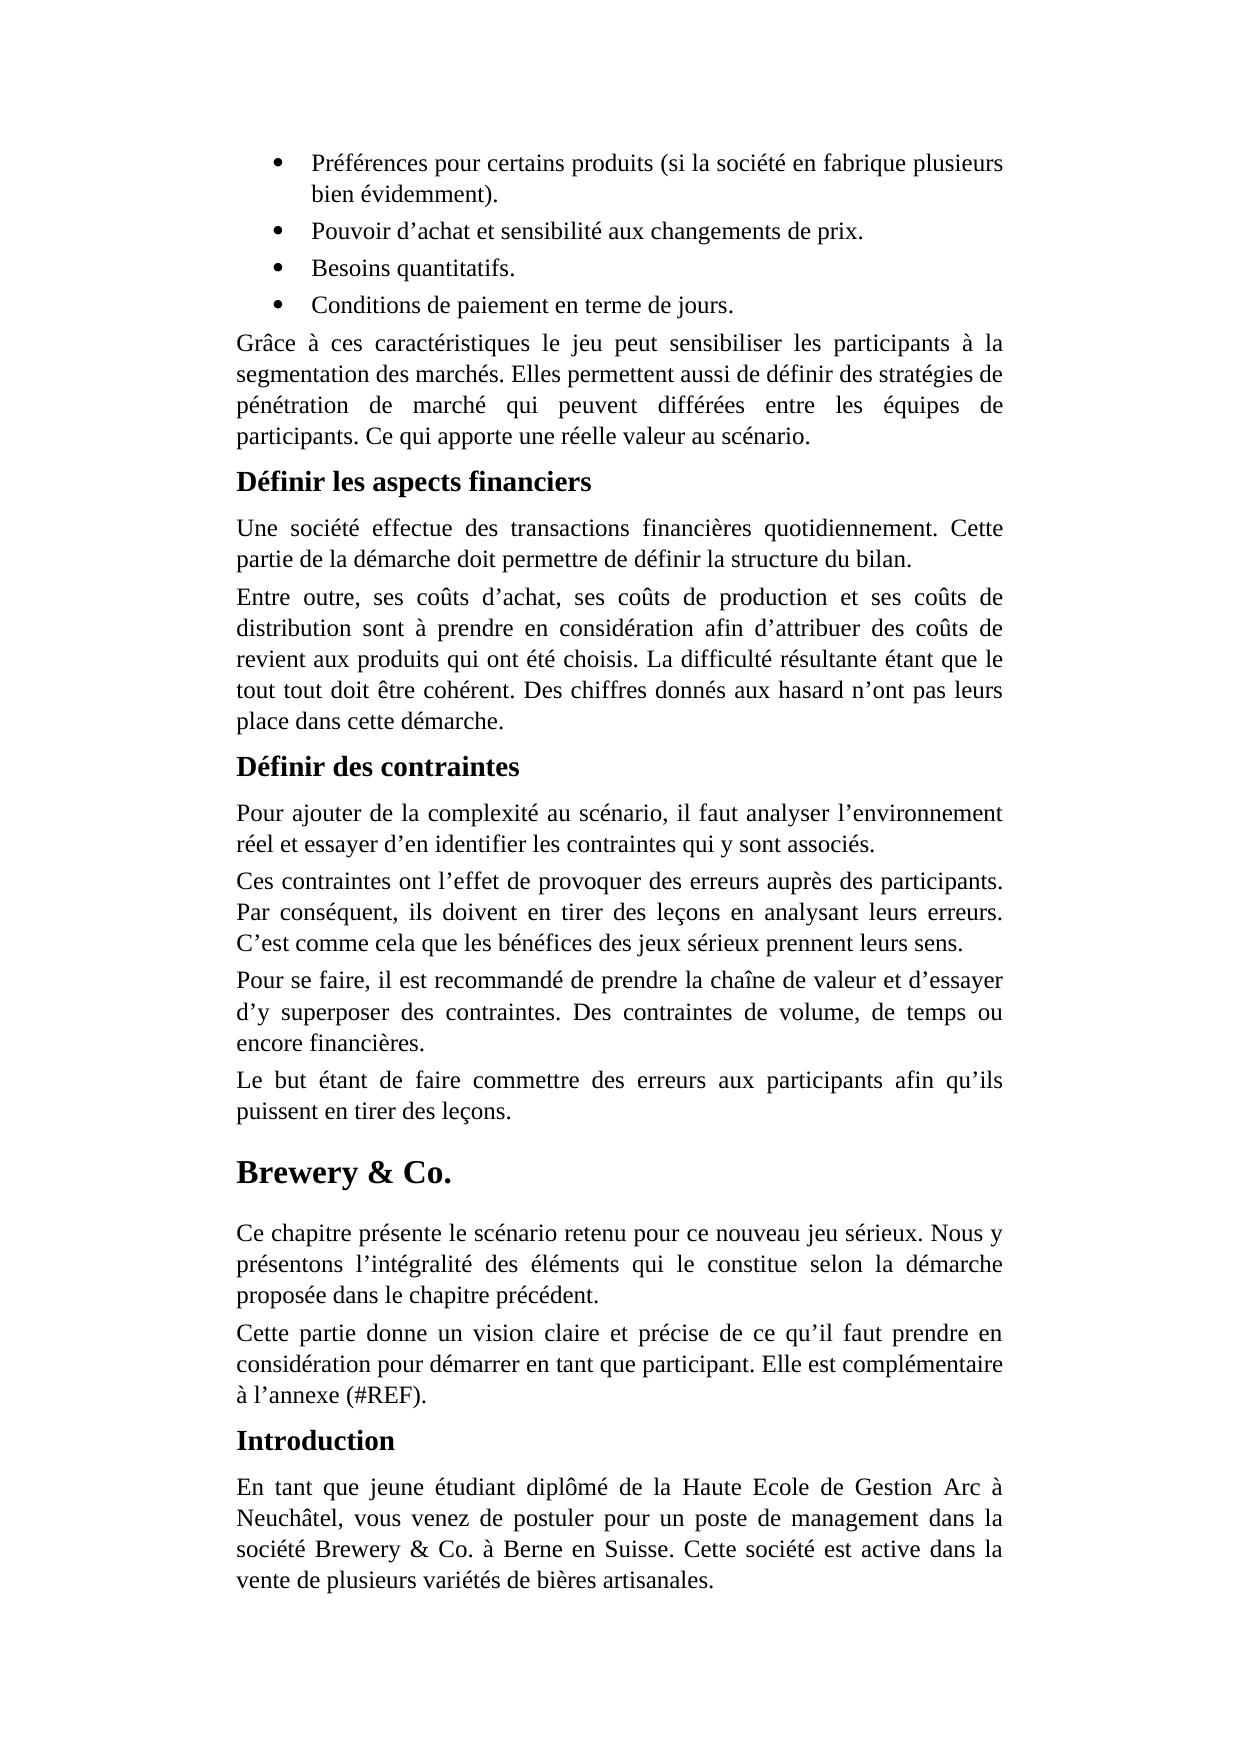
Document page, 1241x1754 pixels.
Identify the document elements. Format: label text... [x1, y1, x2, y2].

text Pour ajouter de la complexité au scénario, il faut analyser l’environnement réel et essayer d’en identifier les contraintes qui y sont associés. [236, 798, 1004, 858]
text Grâce à ces caractéristiques le jeu peut sensibiliser les participants à la segmentation des marchés. Elles permettent aussi de définir des stratégies de pénétration de marché qui peuvent différées entre les équipes de participants. Ce qui apporte une réelle valeur au scénario. [236, 328, 1004, 450]
list Besoins quantitatifs. [274, 253, 1004, 282]
text Le but étant de faire commettre des erreurs aux participants afin qu’ils puissent en tirer des leçons. [236, 1065, 1004, 1125]
text Une société effectue des transactions financières quotidiennement. Cette partie de la démarche doit permettre de définir la structure du bilan. [236, 513, 1004, 573]
text Brewery & Co. [236, 1152, 1004, 1190]
text Ces contraintes ont l’effet de provoquer des erreurs auprès des participants. Par conséquent, ils doivent en tirer des leçons en analysant leurs erreurs. C’est comme cela que les bénéfices des jeux sérieux prennent leurs sens. [236, 866, 1004, 957]
text Ce chapitre présente le scénario retenu pour ce nouveau jeu sérieux. Nous y présentons l’intégralité des éléments qui le constitue selon la démarche proposée dans le chapitre précédent. [236, 1218, 1004, 1309]
text Cette partie donne un vision claire et précise de ce qu’il faut prendre en considération pour démarrer en tant que participant. Elle est complémentaire à l’annexe (#REF). [236, 1318, 1004, 1409]
text Définir les aspects financiers [236, 464, 1004, 498]
text Entre outre, ses coûts d’achat, ses coûts de production et ses coûts de distribution sont à prendre en considération afin d’attribuer des coûts de revient aux produits qui ont été choisis. La difficulté résultante étant que le tout tout doit être cohérent. Des chiffres donnés aux hasard n’ont pas leurs place dans cette démarche. [236, 582, 1004, 734]
text Introduction [236, 1423, 1004, 1457]
list Conditions de paiement en terme de jours. [274, 291, 1004, 319]
list Pouvoir d’achat et sensibilité aux changements de prix. [274, 216, 1004, 245]
text En tant que jeune étudiant diplômé de la Haute Ecole de Gestion Arc à Neuchâtel, vous venez de postuler pour un poste de management dans la société Brewery & Co. à Berne en Suisse. Cette société est active dans la vente de plusieurs variétés de bières artisanales. [236, 1472, 1004, 1594]
text Pour se faire, il est recommandé de prendre la chaîne de valeur et d’essayer d’y superposer des contraintes. Des contraintes de volume, de temps ou encore financières. [236, 966, 1004, 1056]
list Préférences pour certains produits (si la société en fabrique plusieurs bien évidemment). [274, 148, 1004, 207]
text Définir des contraintes [236, 749, 1004, 783]
